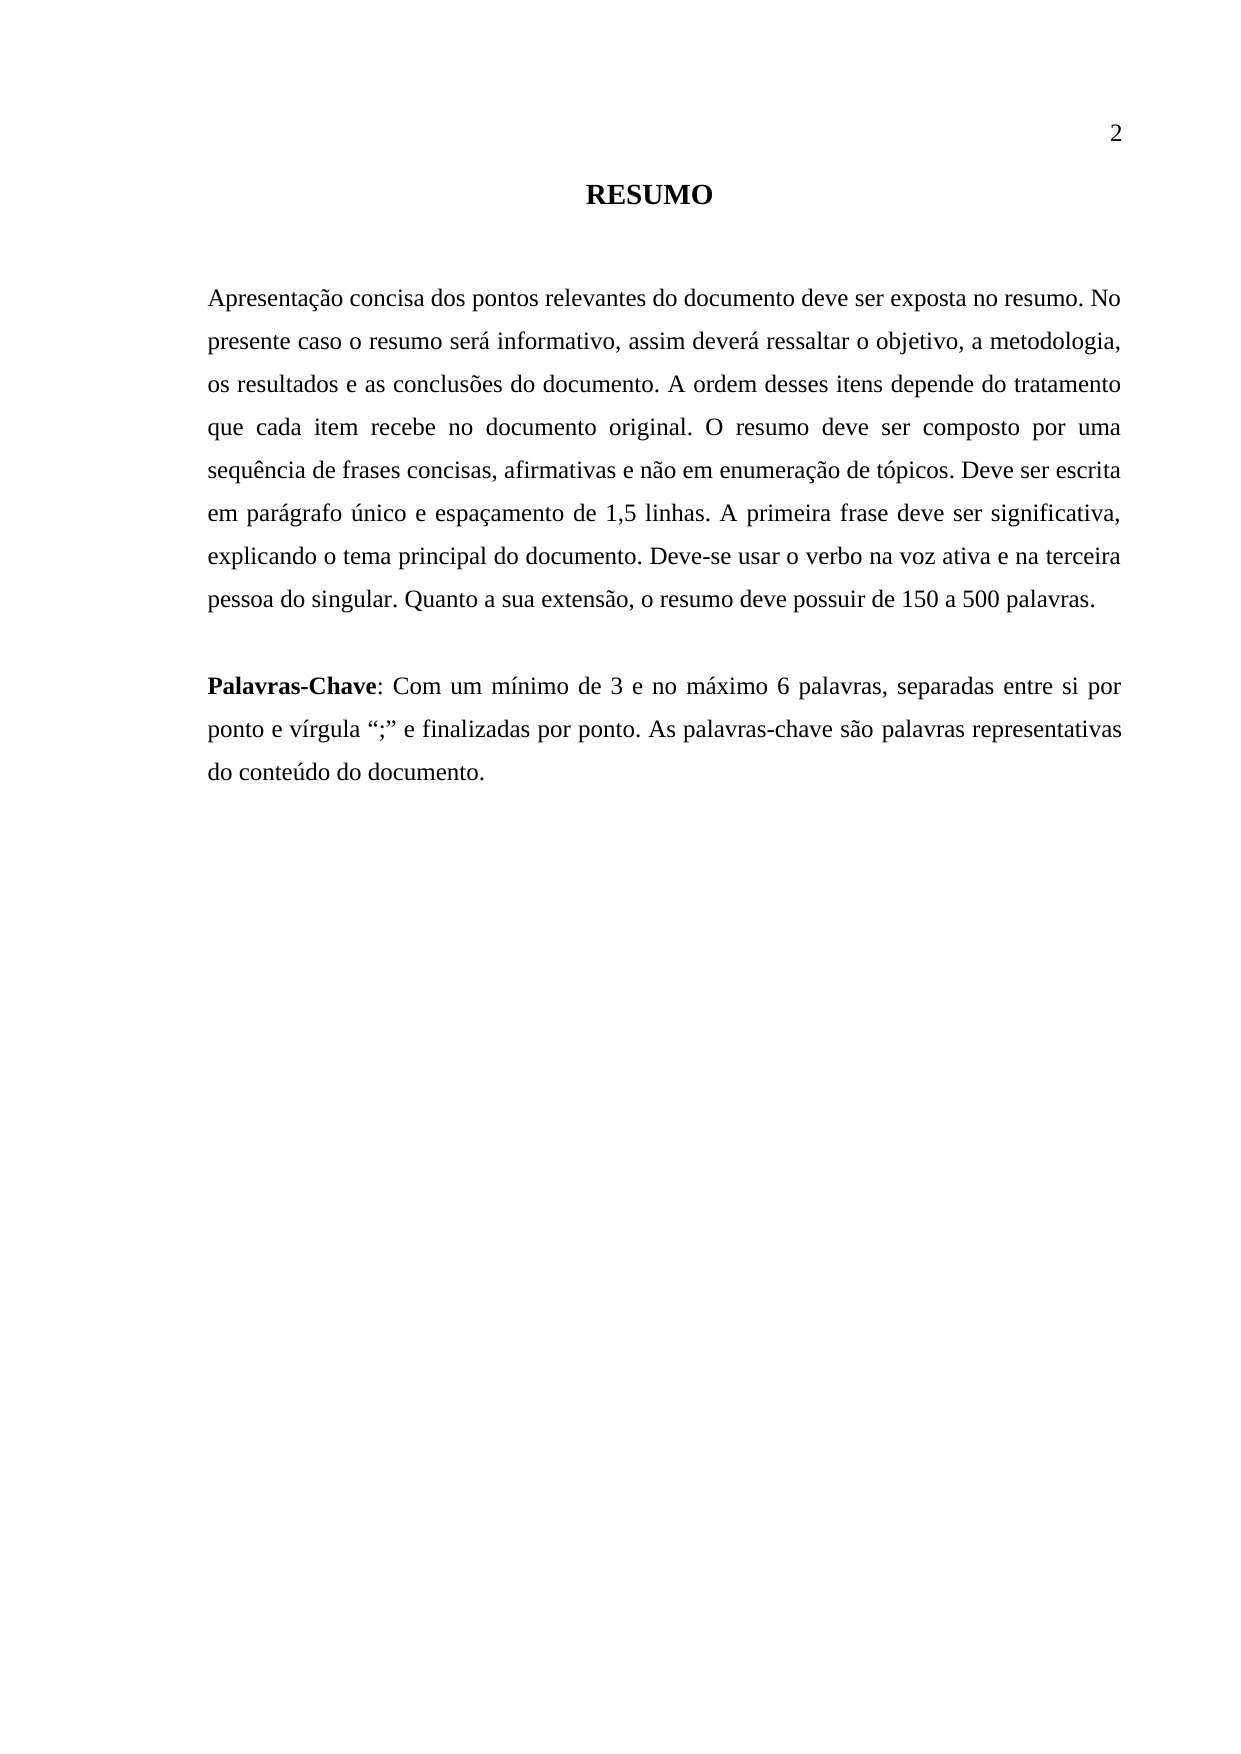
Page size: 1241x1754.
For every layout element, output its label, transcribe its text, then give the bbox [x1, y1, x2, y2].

text RESUMO [177, 177, 1122, 211]
text Apresentação concisa dos pontos relevantes do documento deve ser exposta no resumo. No presente caso o resumo será informativo, assim deverá ressaltar o objetivo, a metodologia, os resultados e as conclusões do documento. A ordem desses itens depende do tratamento que cada item recebe no documento original. O resumo deve ser composto por uma sequência de frases concisas, afirmativas e não em enumeração de tópicos. Deve ser escrita em parágrafo único e espaçamento de 1,5 linhas. A primeira frase deve ser significativa, explicando o tema principal do documento. Deve-se usar o verbo na voz ativa e na terceira pessoa do singular. Quanto a sua extensão, o resumo deve possuir de 150 a 500 palavras. [207, 283, 1122, 613]
text Palavras-Chave: Com um mínimo de 3 e no máximo 6 palavras, separadas entre si por ponto e vírgula “;” e finalizadas por ponto. As palavras-chave são palavras representativas do conteúdo do documento. [207, 671, 1122, 786]
